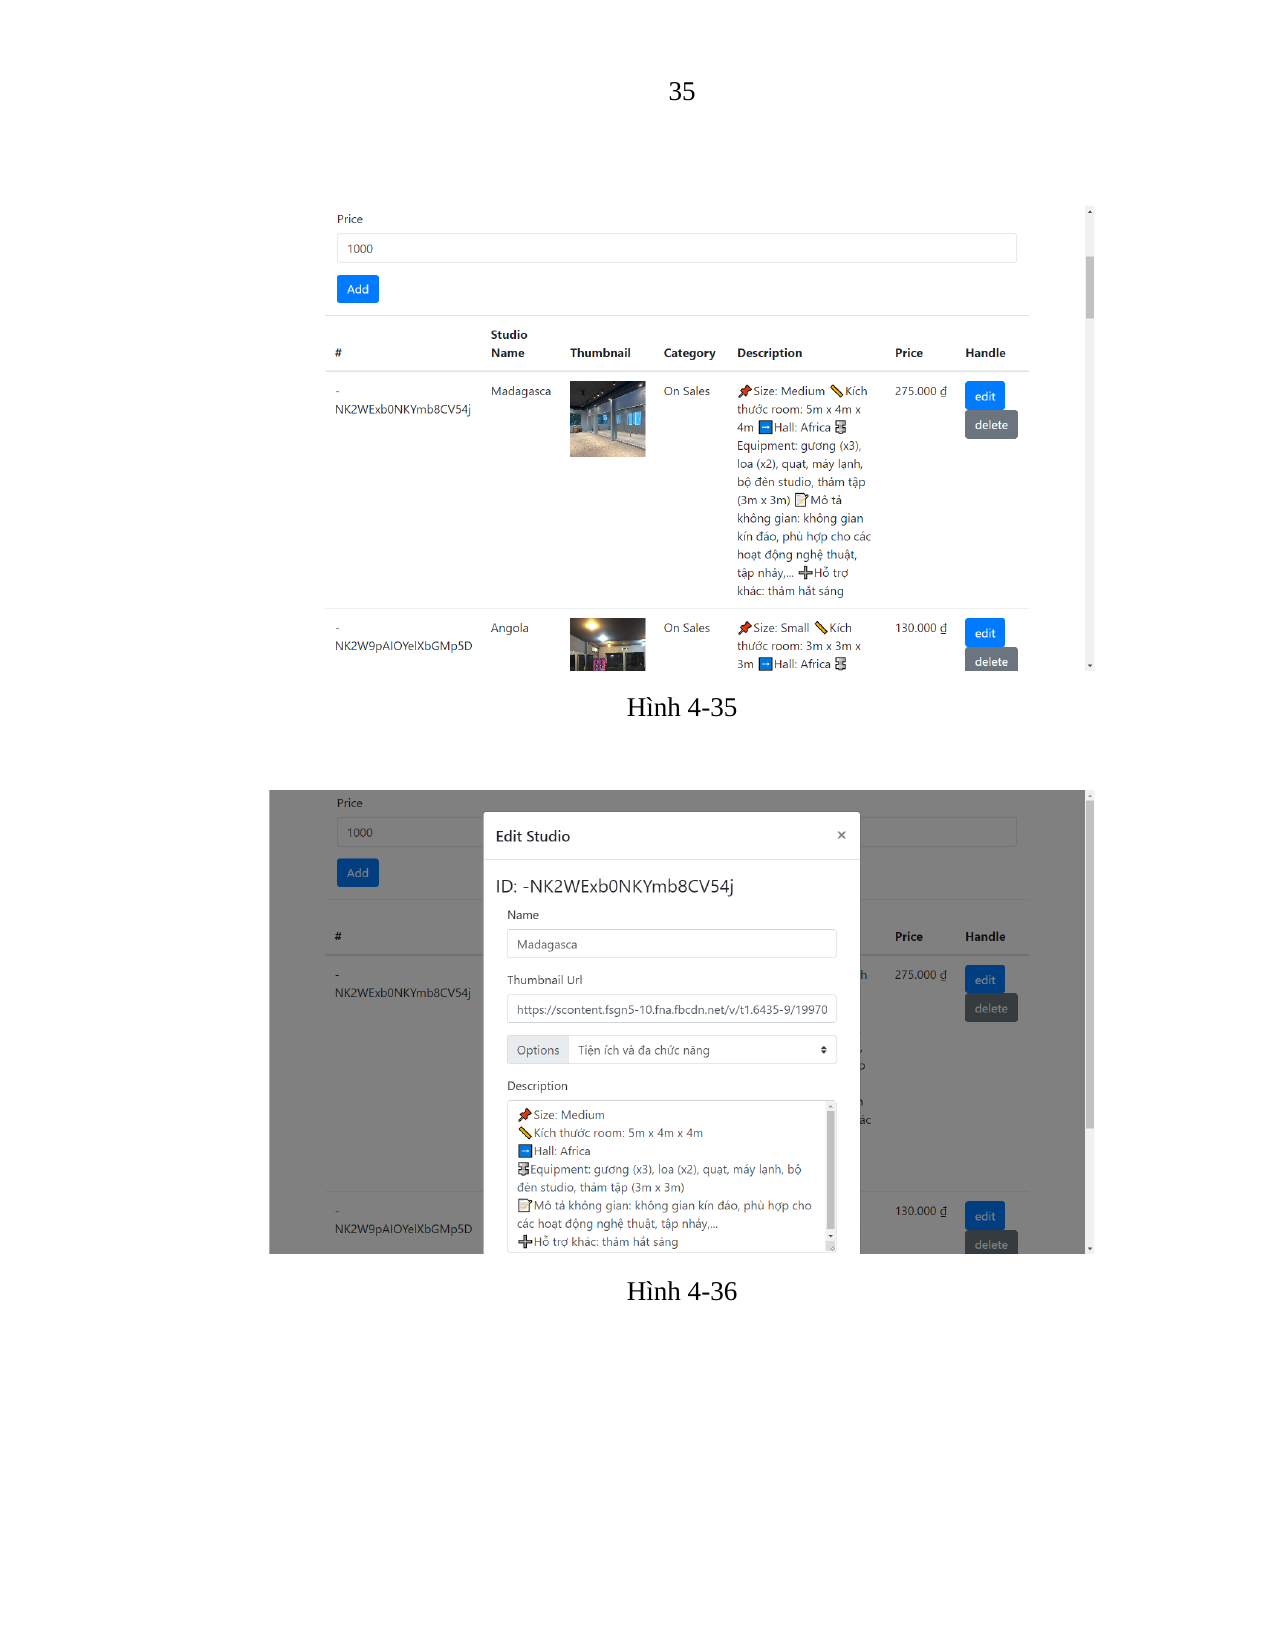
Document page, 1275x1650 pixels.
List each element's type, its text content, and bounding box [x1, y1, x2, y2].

picture [269, 206, 1095, 671]
picture [269, 790, 1095, 1254]
